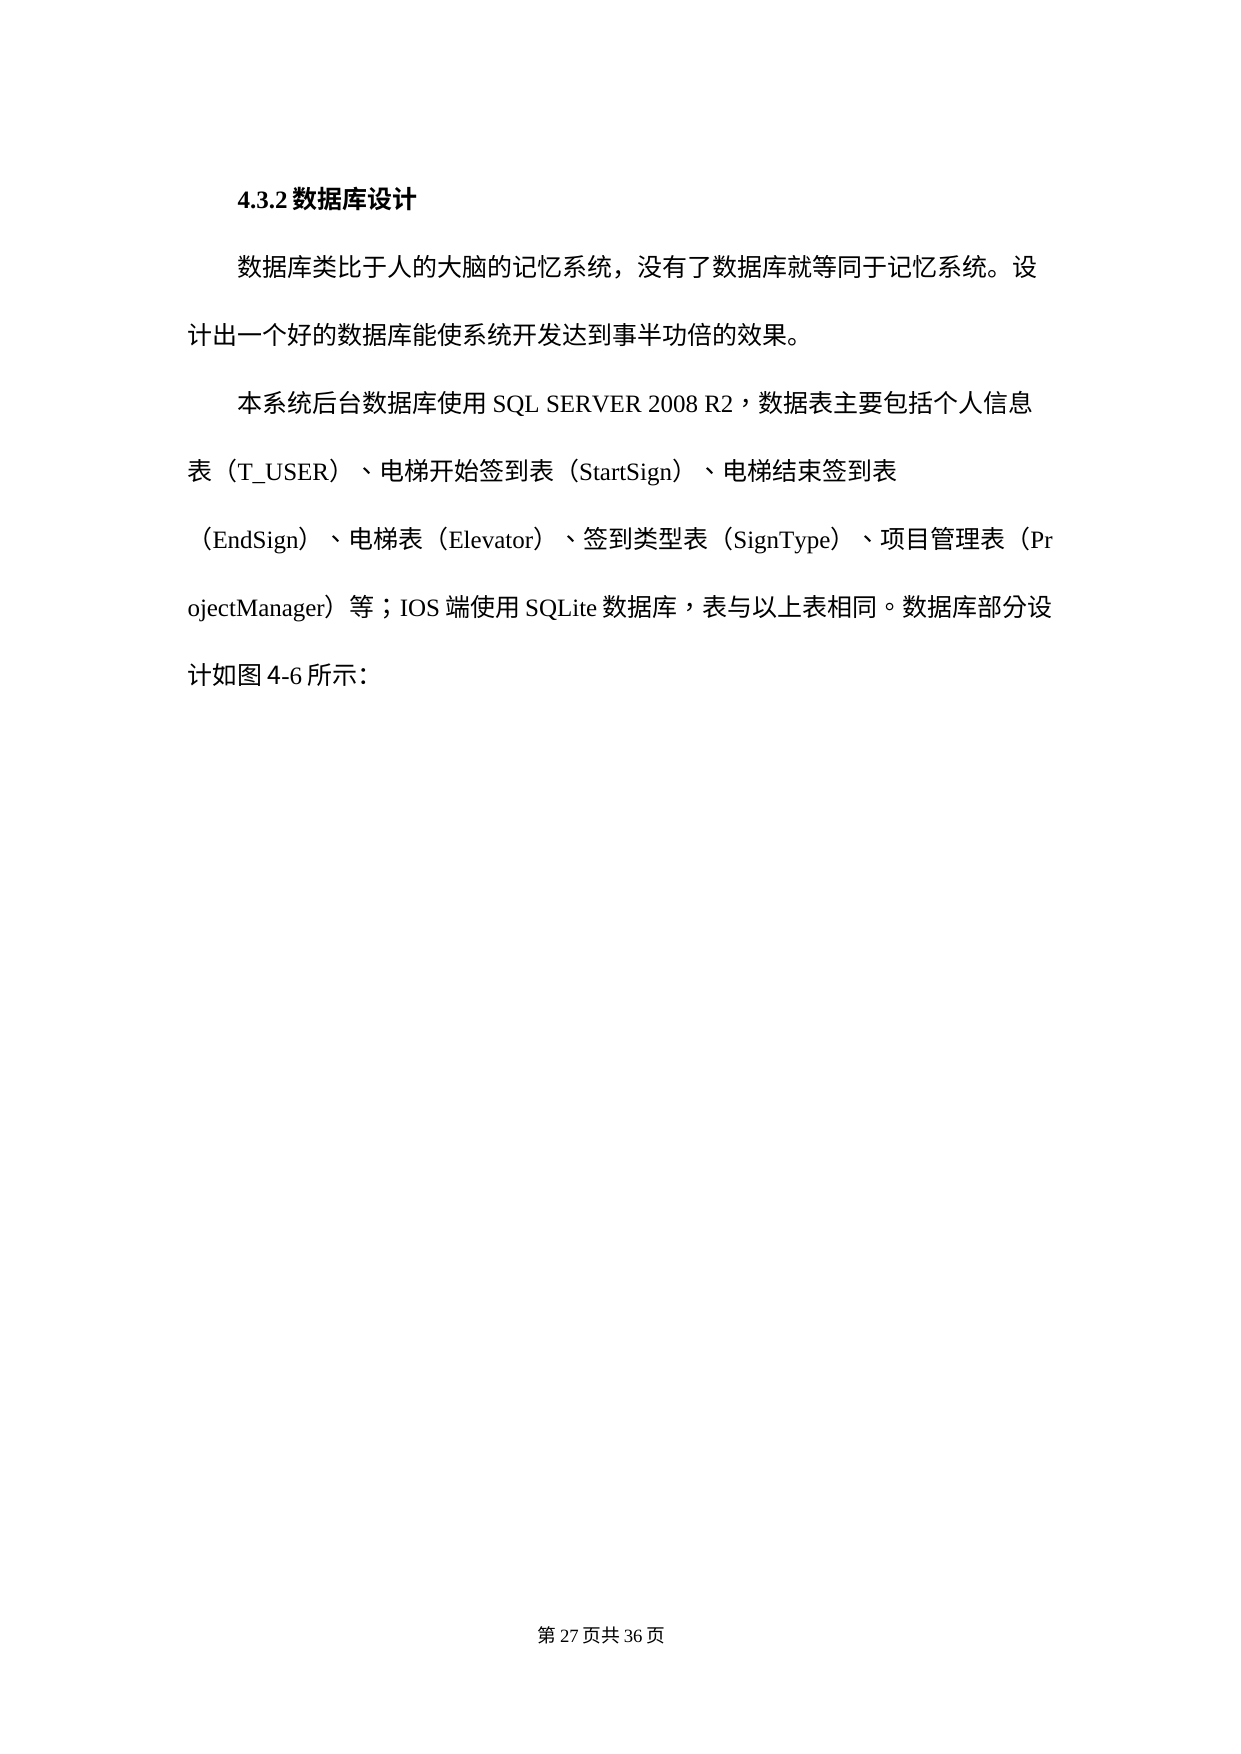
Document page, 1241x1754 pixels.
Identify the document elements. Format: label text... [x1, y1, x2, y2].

text 数据库类比于人的大脑的记忆系统，没有了数据库就等同于记忆系统。设计出一个好的数据库能使系统开发达到事半功倍的效果。 [187, 232, 1053, 368]
text 4.3.2数据库设计 [237, 164, 1053, 232]
text 本系统后台数据库使用SQL SERVER 2008 R2，数据表主要包括个人信息表（T_USER）、电梯开始签到表（StartSign）、电梯结束签到表（EndSign）、电梯表（Elevator）、签到类型表（SignType）、项目管理表（ProjectManager）等；IOS端使用SQLite数据库，表与以上表相同。数据库部分设计如图4-6所示： [187, 368, 1053, 707]
